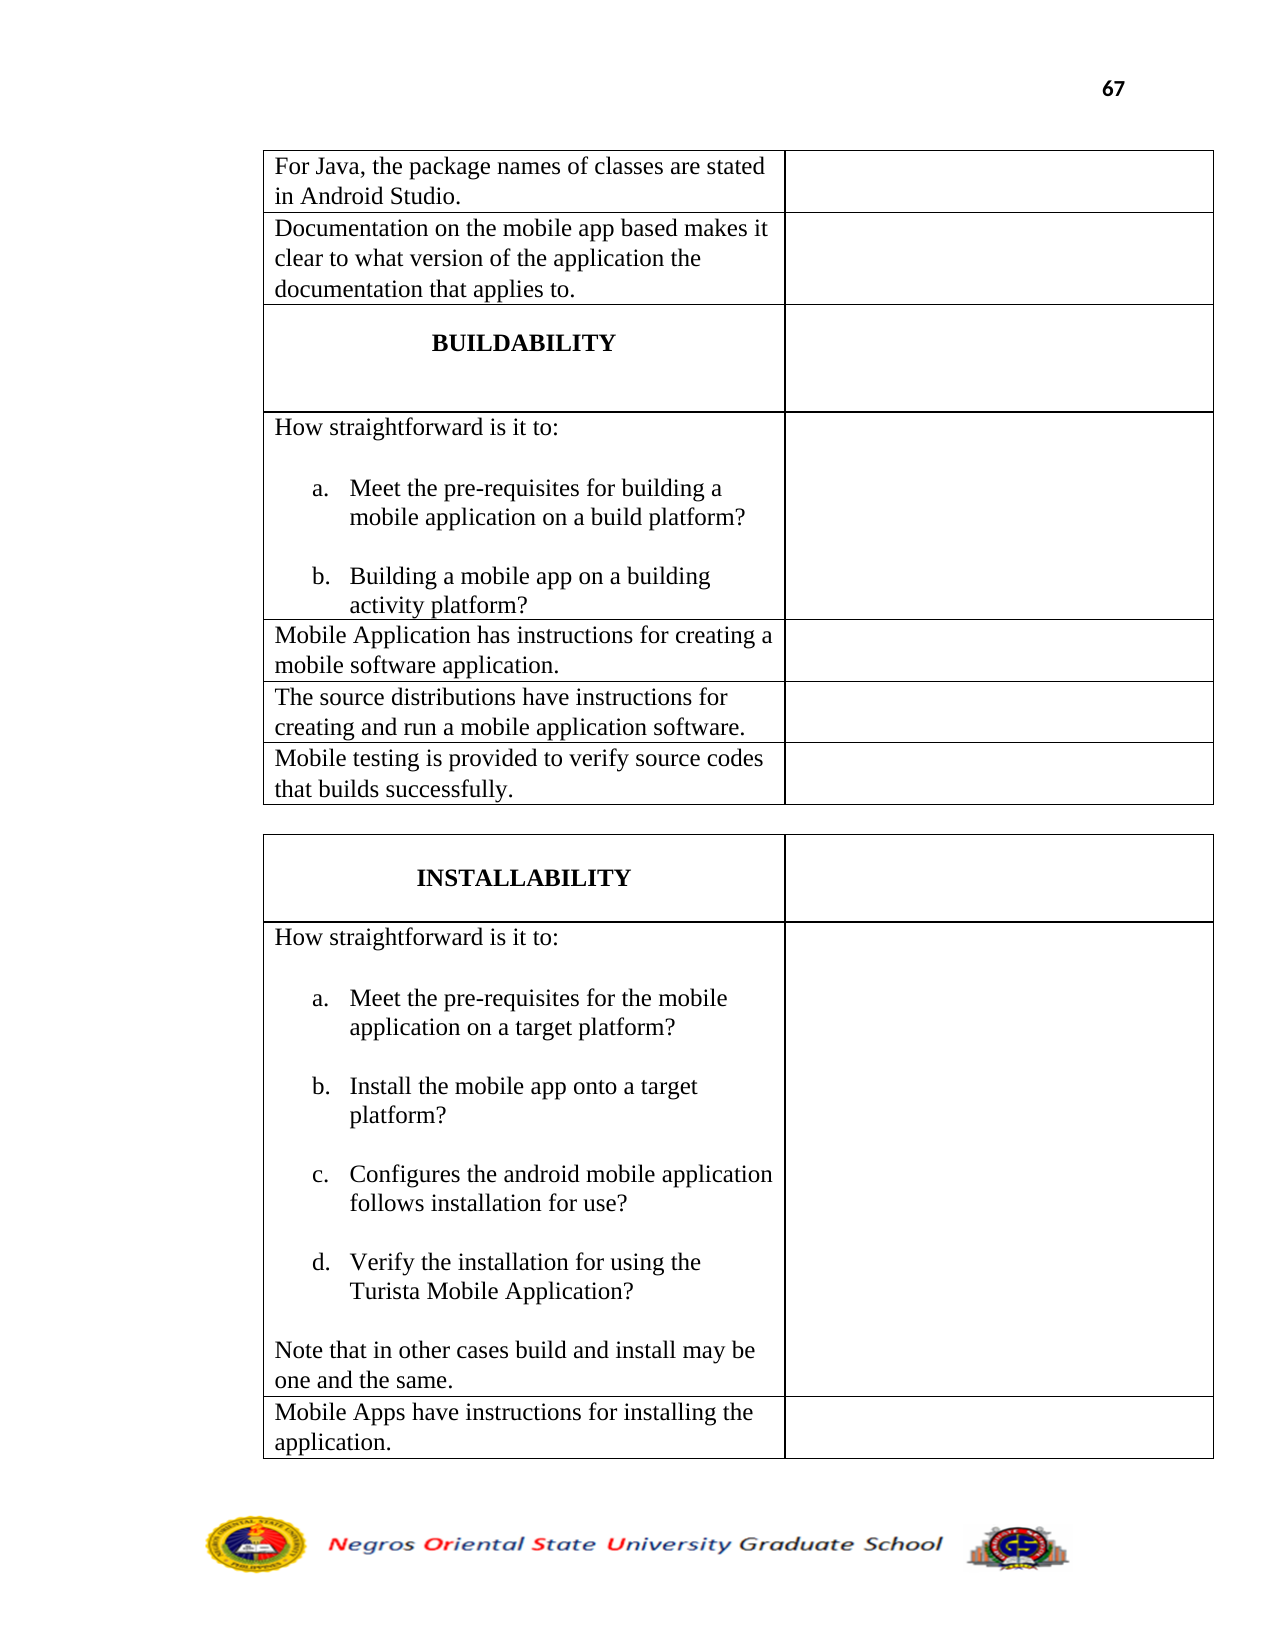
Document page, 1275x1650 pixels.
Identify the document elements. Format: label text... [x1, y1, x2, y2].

table_cell BUILDABILITY [264, 305, 784, 411]
table_cell [786, 682, 1213, 742]
table_header [786, 835, 1213, 921]
table_cell [786, 213, 1213, 304]
table_cell Documentation on the mobile app based makes it clear to what version of the application the documentation that applies to. [264, 213, 784, 304]
table_cell The source distributions have instructions for creating and run a mobile application software. [264, 682, 784, 742]
table_cell Mobile Application has instructions for creating a mobile software application. [264, 620, 784, 681]
table_cell [786, 923, 1213, 1396]
table_cell How straightforward is it to: Meet the pre-requisites for the mobile application on a target platform? Install the mobile app onto a target platform? Configures the android mobile application follows installation for use? Verify the installation for using the Turista Mobile Application? Note that in other cases build and install may be one and the same. [264, 923, 784, 1396]
table_cell How straightforward is it to: Meet the pre-requisites for building a mobile application on a build platform? Building a mobile app on a building activity platform? [264, 413, 784, 619]
table_header INSTALLABILITY [264, 835, 784, 921]
table_cell [786, 620, 1213, 681]
table_cell Mobile Apps have instructions for installing the application. [264, 1397, 784, 1457]
table_cell For Java, the package names of classes are stated in Android Studio. [264, 151, 784, 212]
table_cell [786, 151, 1213, 212]
table_cell [786, 743, 1213, 804]
table_cell [786, 413, 1213, 619]
table_cell [786, 1397, 1213, 1457]
table_cell Mobile testing is provided to verify source codes that builds successfully. [264, 743, 784, 804]
table_cell [786, 305, 1213, 411]
picture [202, 1513, 1073, 1577]
